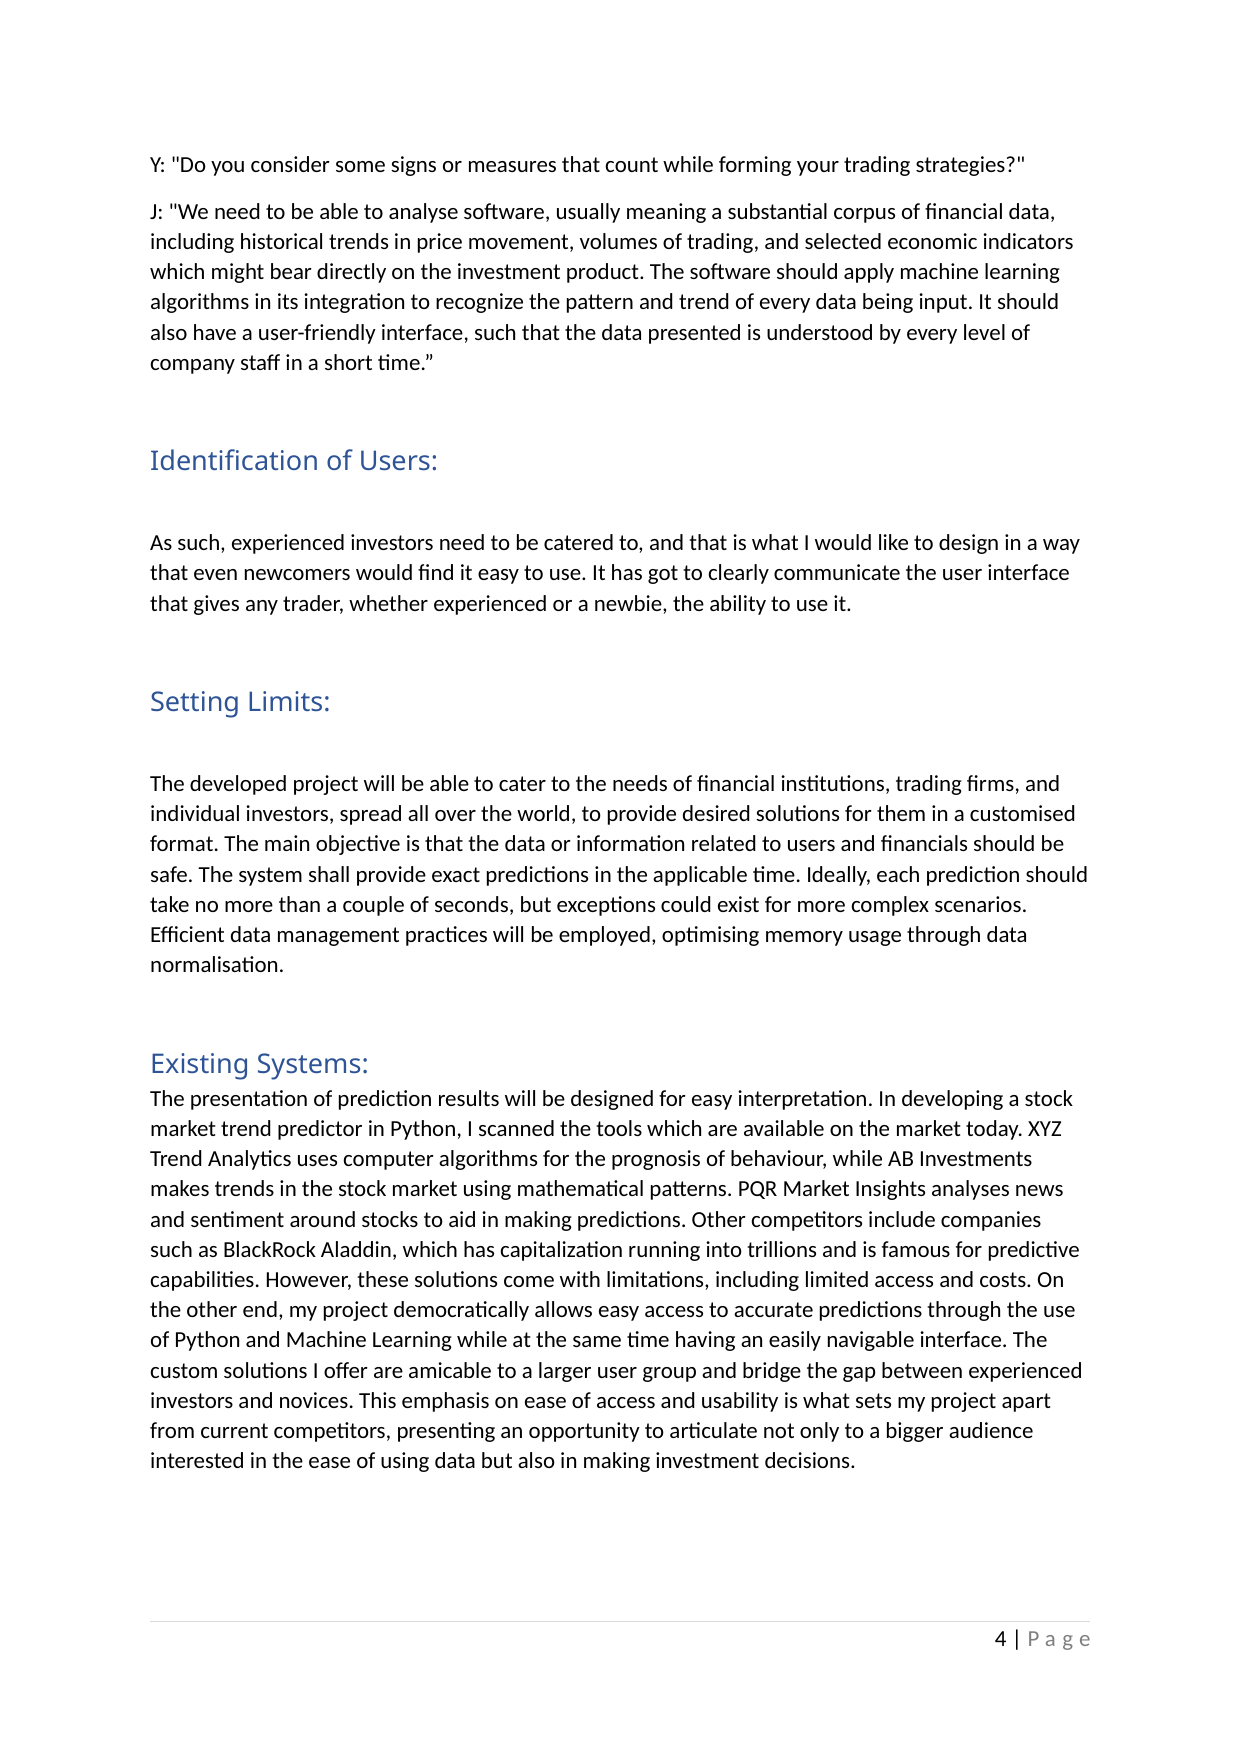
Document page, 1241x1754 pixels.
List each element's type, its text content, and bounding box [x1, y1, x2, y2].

text The developed project will be able to cater to the needs of financial institutions, trading firms, and individual investors, spread all over the world, to provide desired solutions for them in a customised format. The main objective is that the data or information related to users and financials should be safe. The system shall provide exact predictions in the applicable time. Ideally, each prediction should take no more than a couple of seconds, but exceptions could exist for more complex scenarios. Efficient data management practices will be employed, optimising memory usage through data normalisation. [150, 769, 1090, 978]
subtitle Existing Systems: [150, 1044, 1090, 1081]
subtitle Identification of Users: [150, 442, 1090, 478]
text Y: "Do you consider some signs or measures that count while forming your trading strategies?" [150, 150, 1090, 178]
subtitle Setting Limits: [150, 682, 1090, 719]
text The presentation of prediction results will be designed for easy interpretation. In developing a stock market trend predictor in Python, I scanned the tools which are available on the market today. XYZ Trend Analytics uses computer algorithms for the prognosis of behaviour, while AB Investments makes trends in the stock market using mathematical patterns. PQR Market Insights analyses news and sentiment around stocks to aid in making predictions. Other competitors include companies such as BlackRock Aladdin, which has capitalization running into trillions and is famous for predictive capabilities. However, these solutions come with limitations, including limited access and costs. On the other end, my project democratically allows easy access to accurate predictions through the use of Python and Machine Learning while at the same time having an easily navigable interface. The custom solutions I offer are amicable to a larger user group and bridge the gap between experienced investors and novices. This emphasis on ease of access and usability is what sets my project apart from current competitors, presenting an opportunity to articulate not only to a bigger audience interested in the ease of using data but also in making investment decisions. [150, 1084, 1090, 1474]
text J: "We need to be able to analyse software, usually meaning a substantial corpus of financial data, including historical trends in price movement, volumes of trading, and selected economic indicators which might bear directly on the investment product. The software should apply machine learning algorithms in its integration to recognize the pattern and trend of every data being input. It should also have a user-friendly interface, such that the data presented is understood by every level of company staff in a short time.” [150, 197, 1090, 376]
text As such, experienced investors need to be catered to, and that is what I would like to design in a way that even newcomers would find it easy to use. It has got to clearly communicate the user interface that gives any trader, whether experienced or a newbie, the ability to use it. [150, 528, 1090, 617]
